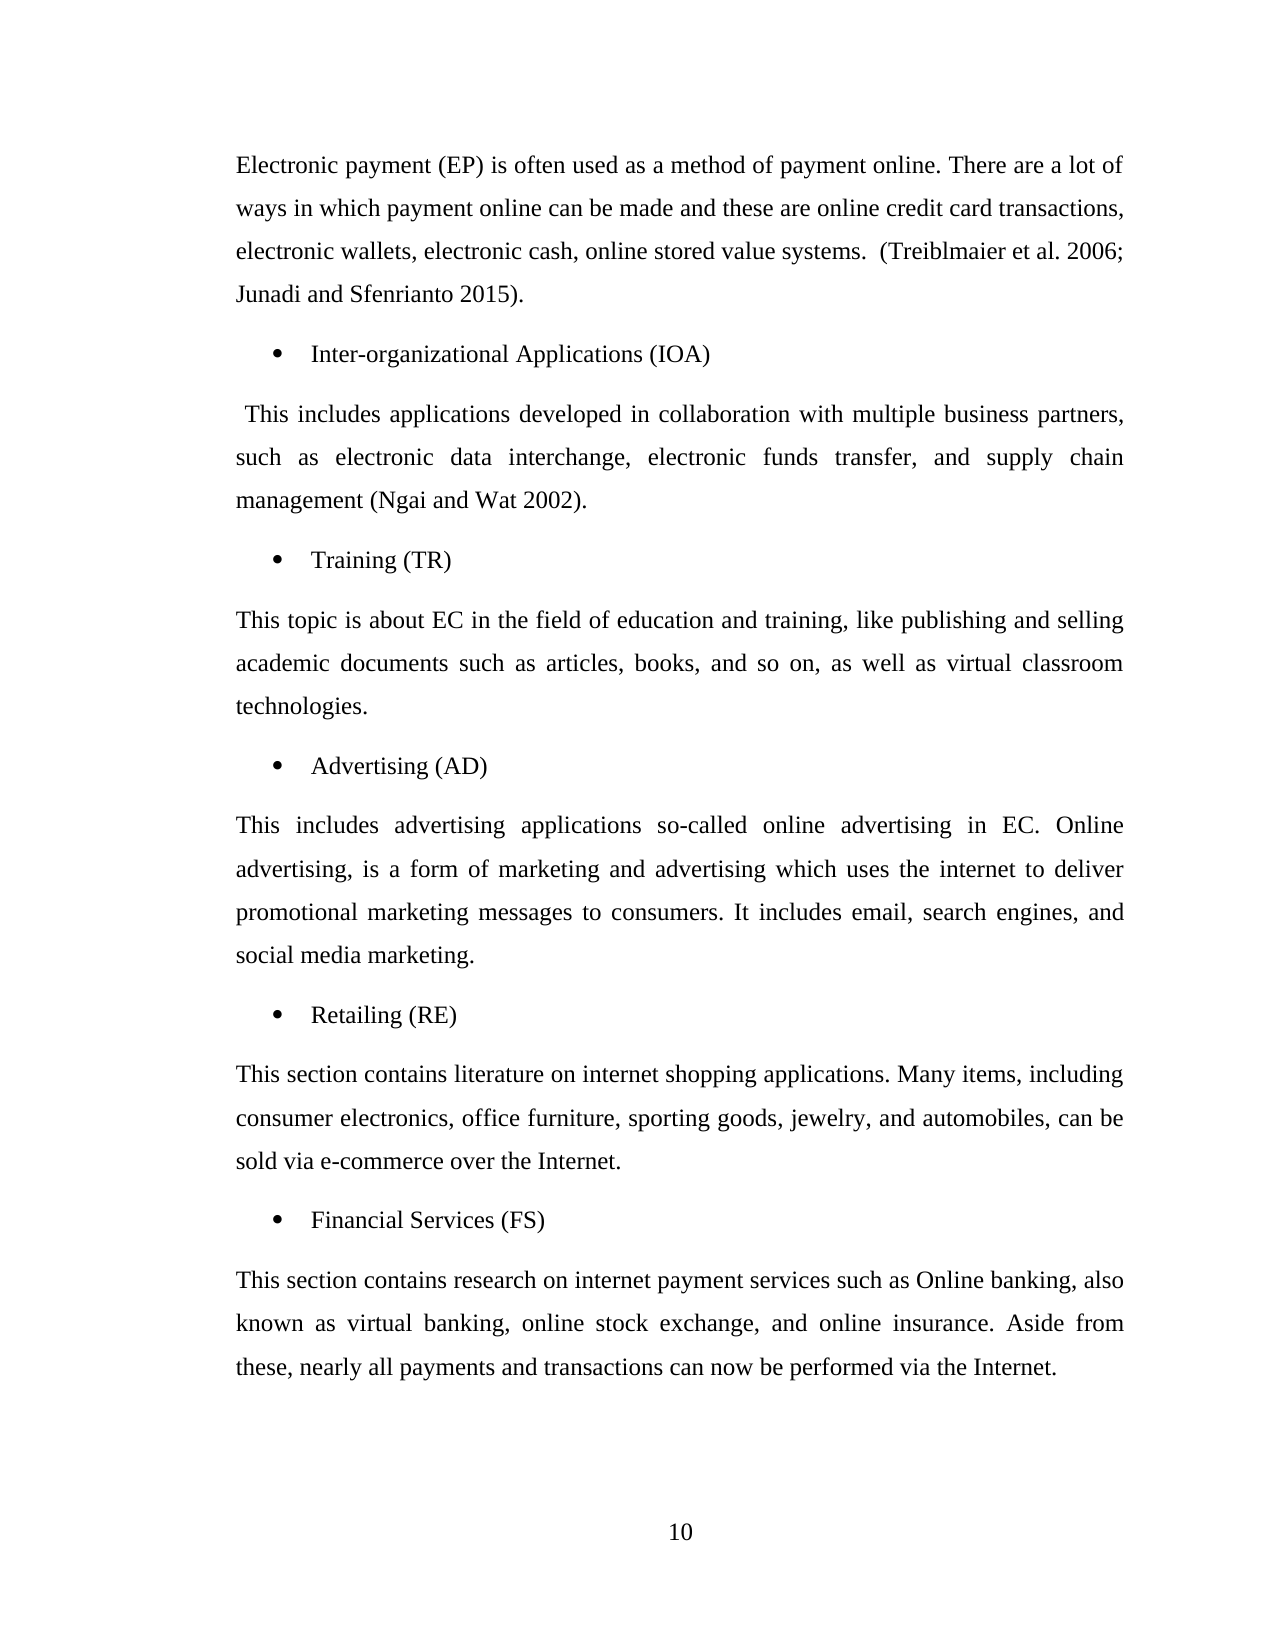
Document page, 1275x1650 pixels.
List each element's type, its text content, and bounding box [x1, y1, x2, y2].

text This includes applications developed in collaboration with multiple business partners, such as electronic data interchange, electronic funds transfer, and supply chain management (Ngai and Wat 2002). [236, 399, 1125, 514]
list Inter-organizational Applications (IOA) [273, 339, 1125, 368]
text This includes advertising applications so-called online advertising in EC. Online advertising, is a form of marketing and advertising which uses the internet to deliver promotional marketing messages to consumers. It includes email, search engines, and social media marketing. [236, 811, 1125, 969]
text This topic is about EC in the field of education and training, like publishing and selling academic documents such as articles, books, and so on, as well as virtual classroom technologies. [236, 605, 1125, 720]
text Electronic payment (EP) is often used as a method of payment online. There are a lot of ways in which payment online can be made and these are online credit card transactions, electronic wallets, electronic cash, online stored value systems. (Treiblmaier et al. 2006; Junadi and Sfenrianto 2015). [236, 150, 1125, 308]
text This section contains research on internet payment services such as Online banking, also known as virtual banking, online stock exchange, and online insurance. Aside from these, nearly all payments and transactions can now be performed via the Internet. [236, 1265, 1125, 1380]
list Retailing (RE) [273, 1000, 1125, 1028]
text This section contains literature on internet shopping applications. Many items, including consumer electronics, office furniture, sporting goods, jewelry, and automobiles, can be sold via e-commerce over the Internet. [236, 1059, 1125, 1174]
list Financial Services (FS) [273, 1206, 1125, 1234]
list Advertising (AD) [273, 751, 1125, 779]
list Training (TR) [273, 545, 1125, 574]
